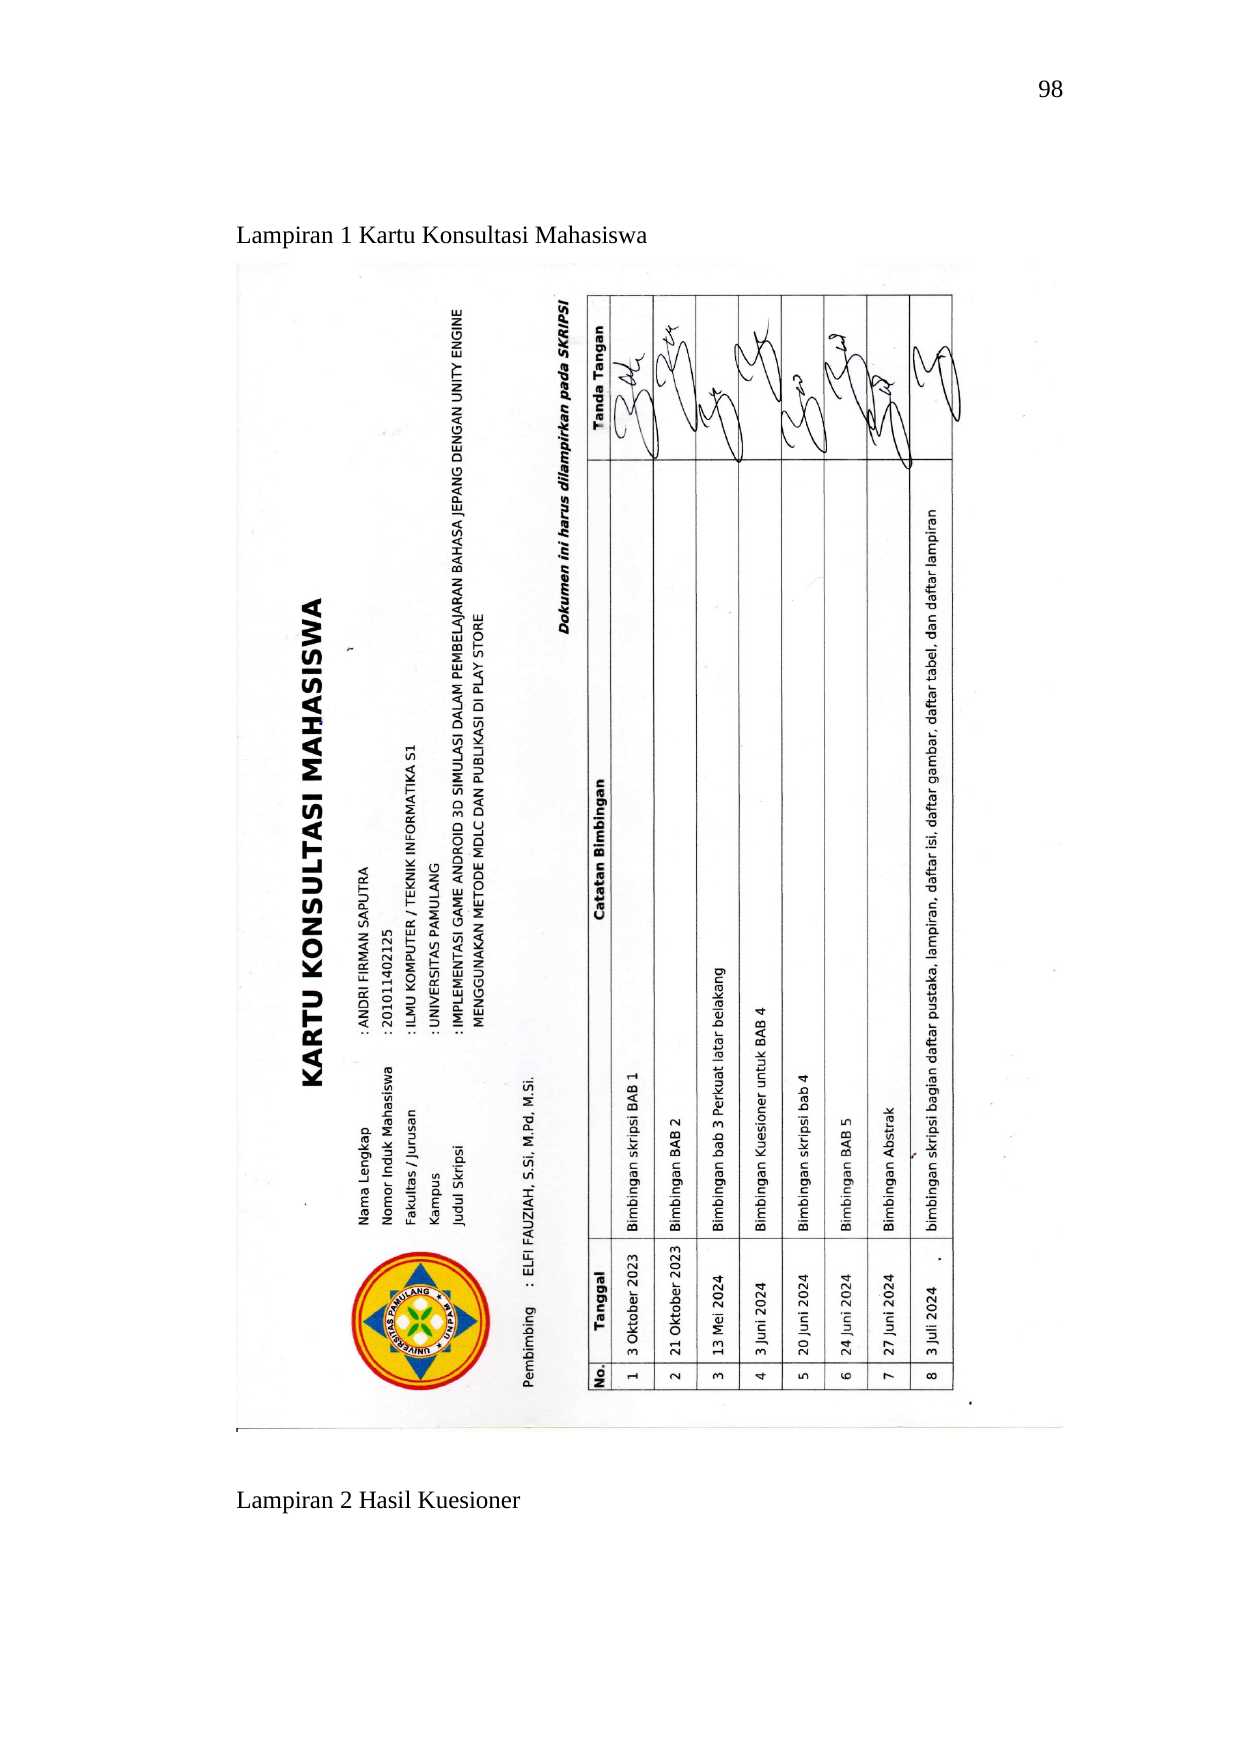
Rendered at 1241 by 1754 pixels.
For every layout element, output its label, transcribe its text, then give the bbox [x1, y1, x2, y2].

picture [236, 263, 1063, 1432]
text Lampiran 2 Hasil Kuesioner [236, 1486, 1063, 1514]
text Lampiran 1 Kartu Konsultasi Mahasiswa [236, 220, 1063, 249]
